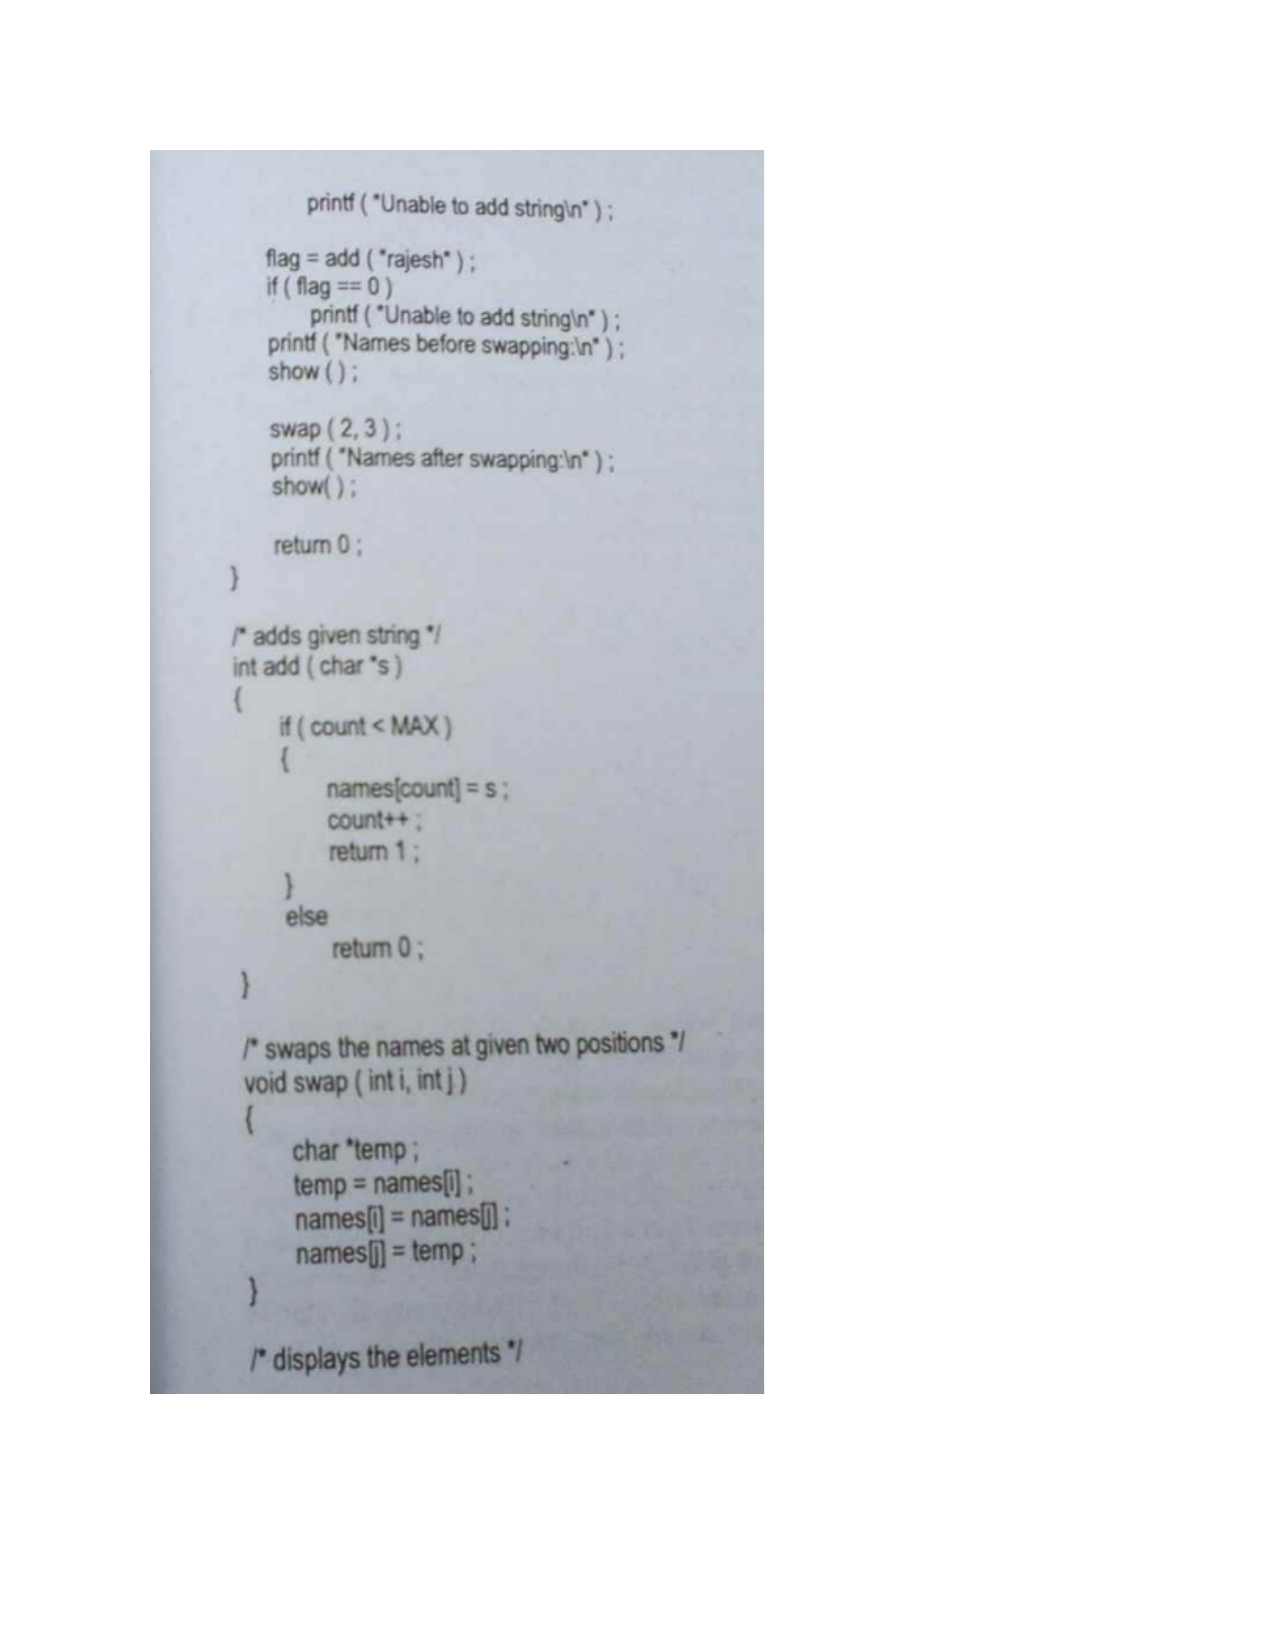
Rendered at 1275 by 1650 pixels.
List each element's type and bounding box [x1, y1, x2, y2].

picture [150, 150, 765, 1394]
